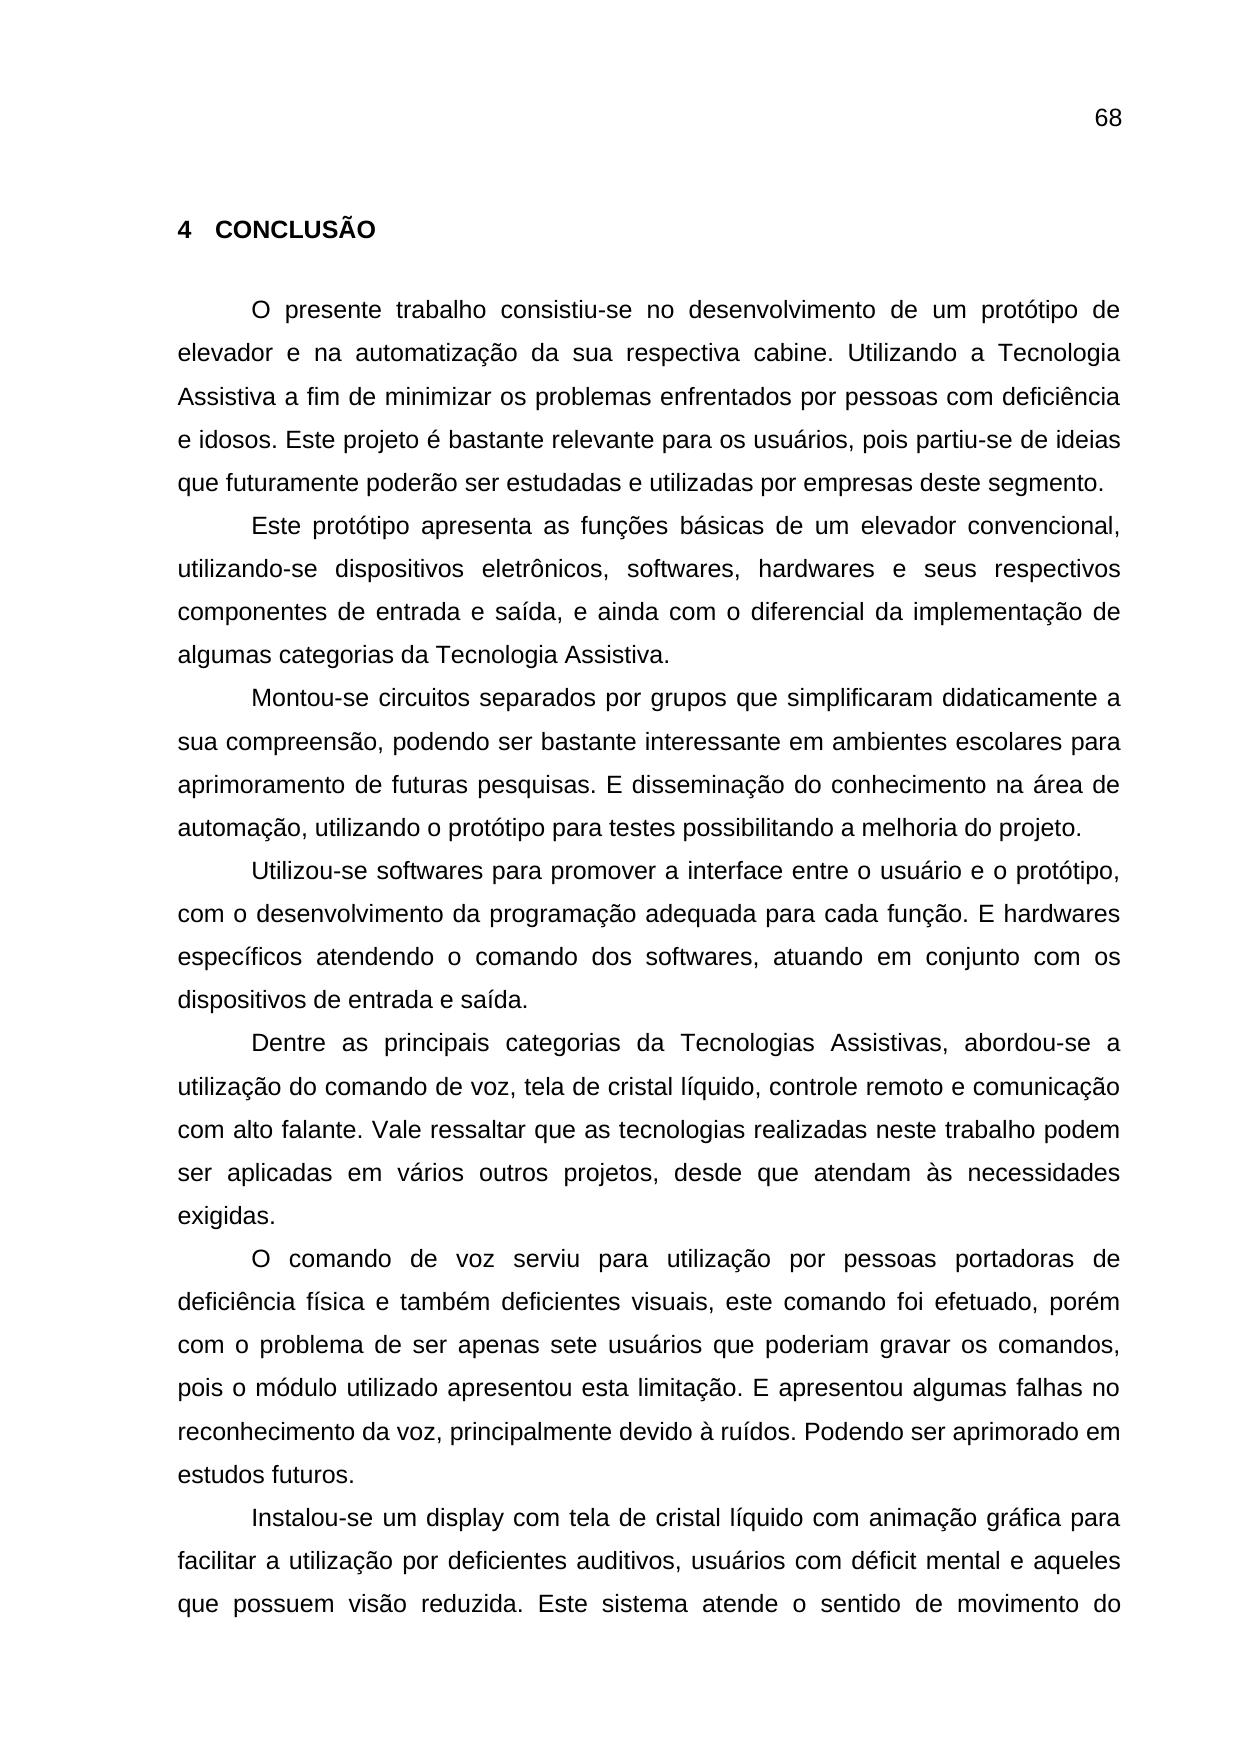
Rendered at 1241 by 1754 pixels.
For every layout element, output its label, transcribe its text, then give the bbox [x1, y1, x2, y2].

text Este protótipo apresenta as funções básicas de um elevador convencional, utilizando-se dispositivos eletrônicos, softwares, hardwares e seus respectivos componentes de entrada e saída, e ainda com o diferencial da implementação de algumas categorias da Tecnologia Assistiva. [177, 511, 1122, 669]
text O presente trabalho consistiu-se no desenvolvimento de um protótipo de elevador e na automatização da sua respectiva cabine. Utilizando a Tecnologia Assistiva a fim de minimizar os problemas enfrentados por pessoas com deficiência e idosos. Este projeto é bastante relevante para os usuários, pois partiu-se de ideias que futuramente poderão ser estudadas e utilizadas por empresas deste segmento. [177, 295, 1122, 497]
text O comando de voz serviu para utilização por pessoas portadoras de deficiência física e também deficientes visuais, este comando foi efetuado, porém com o problema de ser apenas sete usuários que poderiam gravar os comandos, pois o módulo utilizado apresentou esta limitação. E apresentou algumas falhas no reconhecimento da voz, principalmente devido à ruídos. Podendo ser aprimorado em estudos futuros. [177, 1244, 1122, 1488]
text Dentre as principais categorias da Tecnologias Assistivas, abordou-se a utilização do comando de voz, tela de cristal líquido, controle remoto e comunicação com alto falante. Vale ressaltar que as tecnologias realizadas neste trabalho podem ser aplicadas em vários outros projetos, desde que atendam às necessidades exigidas. [177, 1028, 1122, 1230]
text Montou-se circuitos separados por grupos que simplificaram didaticamente a sua compreensão, podendo ser bastante interessante em ambientes escolares para aprimoramento de futuras pesquisas. E disseminação do conhecimento na área de automação, utilizando o protótipo para testes possibilitando a melhoria do projeto. [177, 683, 1122, 842]
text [177, 1503, 1122, 1618]
subtitle CONCLUSÃO [177, 215, 1122, 243]
text Utilizou-se softwares para promover a interface entre o usuário e o protótipo, com o desenvolvimento da programação adequada para cada função. E hardwares específicos atendendo o comando dos softwares, atuando em conjunto com os dispositivos de entrada e saída. [177, 856, 1122, 1014]
